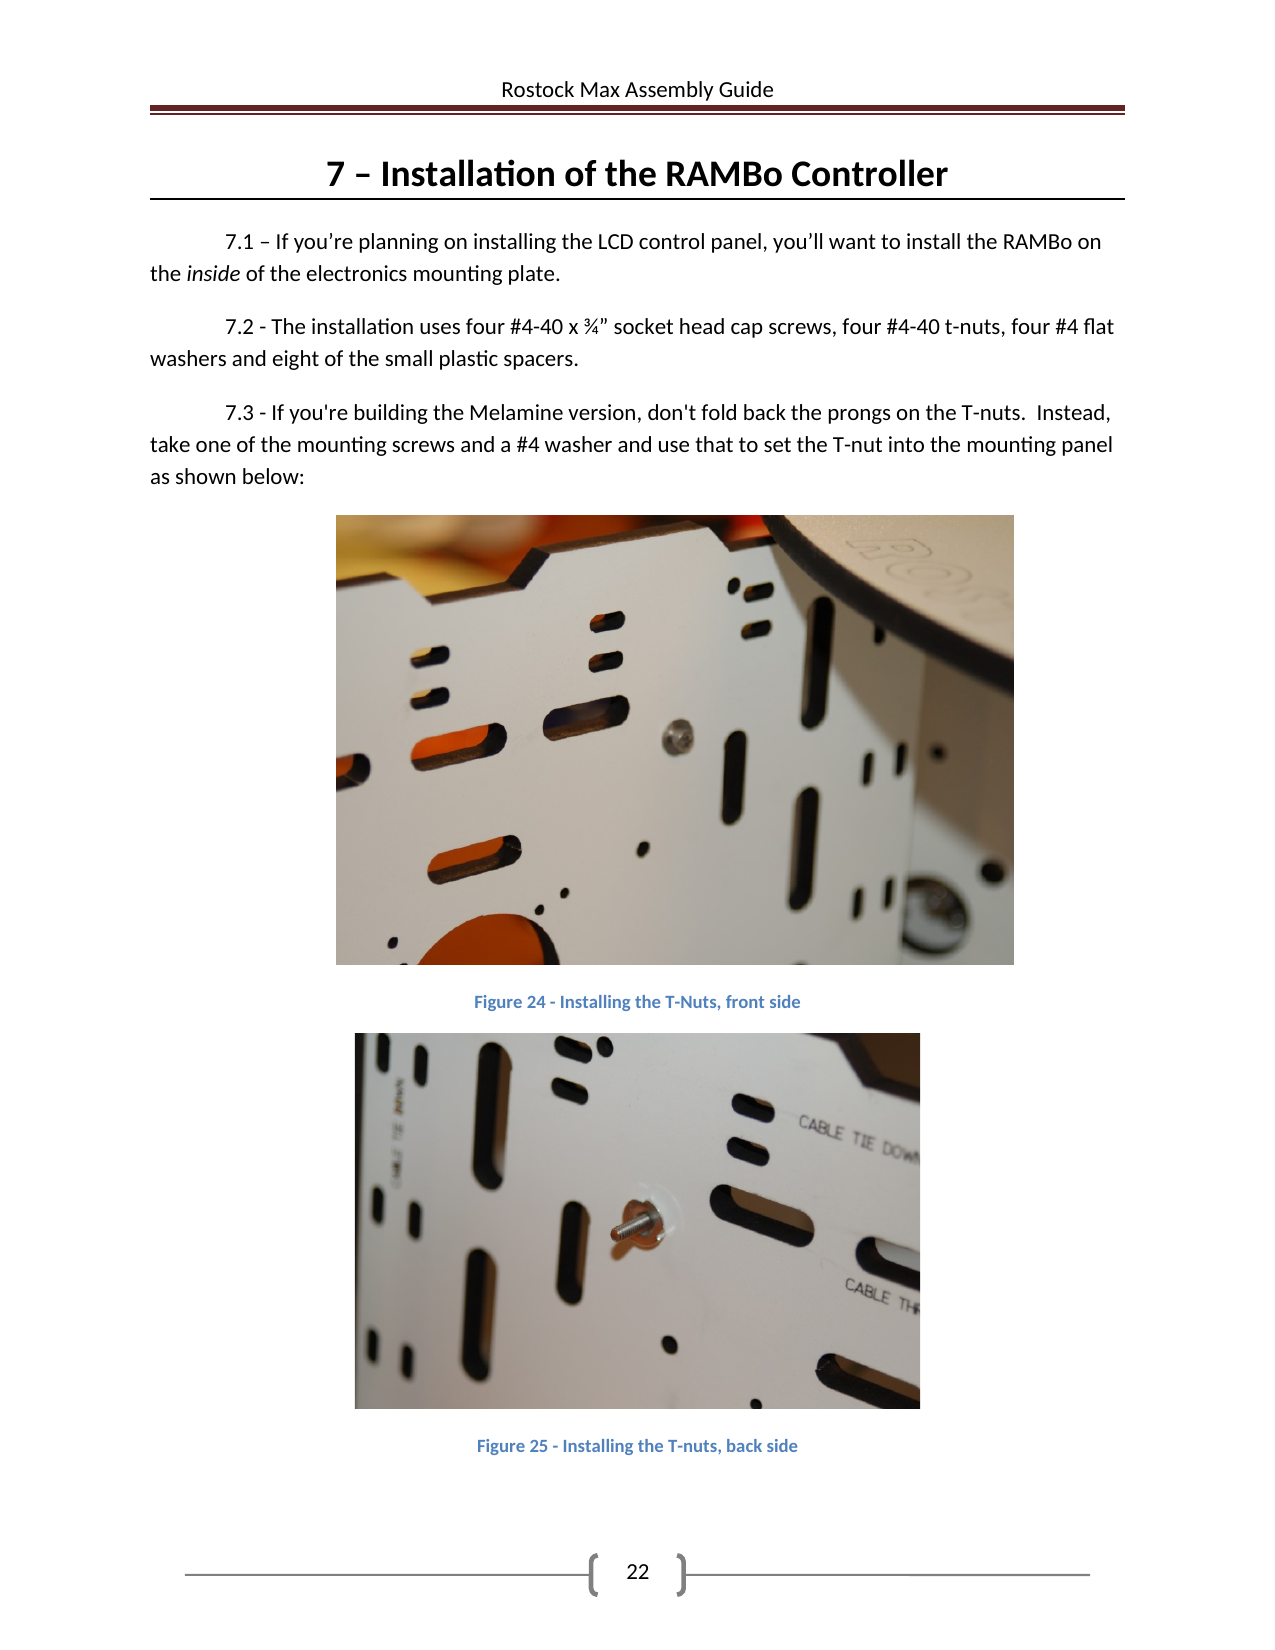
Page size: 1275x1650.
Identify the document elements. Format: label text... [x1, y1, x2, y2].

text 7.2 - The installation uses four #4-40 x ¾” socket head cap screws, four #4-40 t-nuts, four #4 flat washers and eight of the small plastic spacers. [150, 312, 1125, 373]
picture [354, 1033, 921, 1409]
picture [336, 515, 1014, 965]
text Figure 25 - Installing the T-nuts, back side [150, 1434, 1125, 1457]
text 7.1 – If you’re planning on installing the LCD control panel, you’ll want to install the RAMBo on the inside of the electronics mounting plate. [150, 227, 1125, 287]
text 7.3 - If you're building the Melamine version, don't fold back the prongs on the T-nuts. Instead, take one of the mounting screws and a #4 washer and use that to set the T-nut into the mounting panel as shown below: [150, 398, 1125, 490]
text Figure 24 - Installing the T-Nuts, front side [150, 990, 1125, 1013]
subtitle 7 – Installation of the RAMBo Controller [150, 150, 1125, 198]
